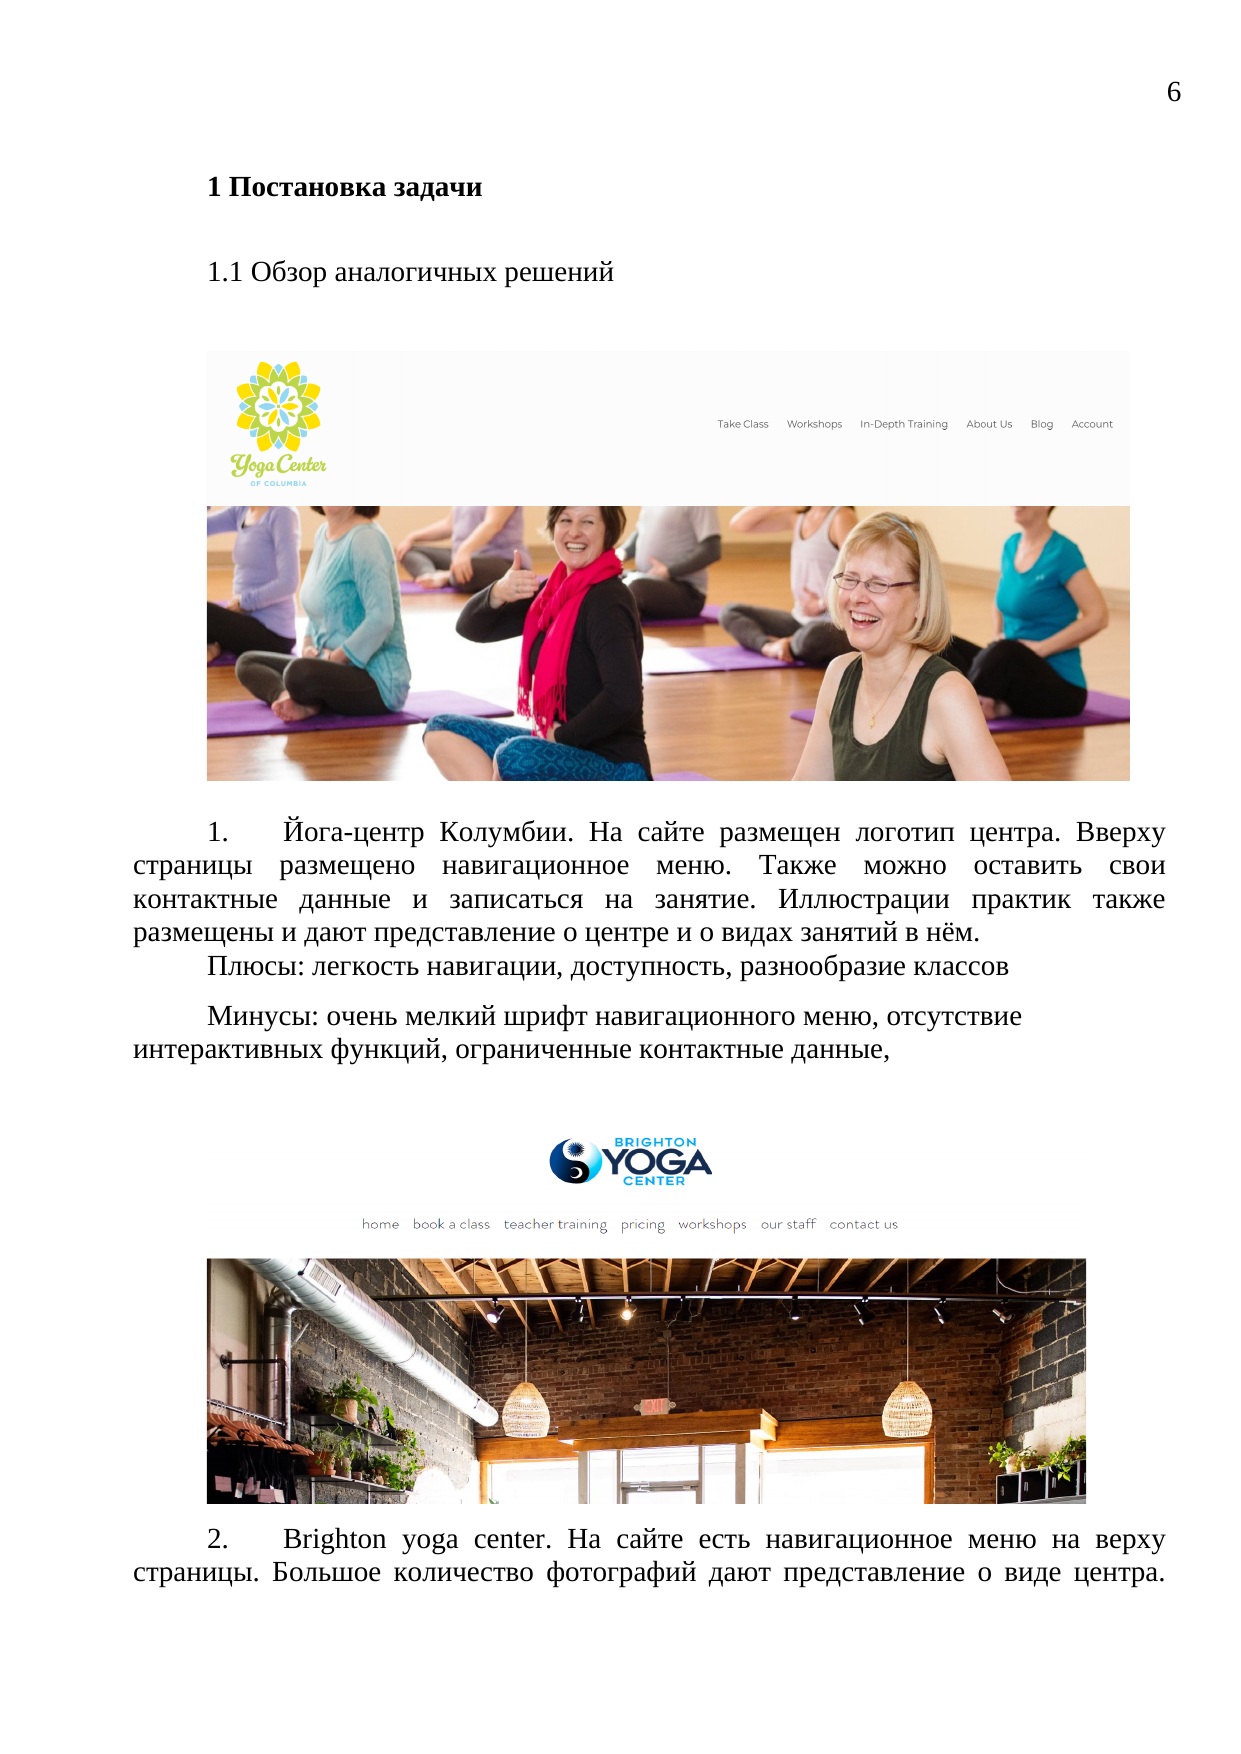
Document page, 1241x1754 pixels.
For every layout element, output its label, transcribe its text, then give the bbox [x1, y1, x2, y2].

list Йога-центр Колумбии. На сайте размещен логотип центра. Вверху страницы размещено навигационное меню. Также можно оставить свои контактные данные и записаться на занятие. Иллюстрации практик также размещены и дают представление о центре и о видах занятий в нём. [133, 814, 1167, 948]
text Минусы: очень мелкий шрифт навигационного меню, отсутствие интерактивных функций, ограниченные контактные данные, [133, 998, 1167, 1065]
text 1.1 Обзор аналогичных решений [133, 254, 1181, 288]
text 1 Постановка задачи [133, 169, 1181, 202]
picture [206, 351, 1130, 781]
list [133, 1521, 1167, 1588]
text Плюсы: легкость навигации, доступность, разнообразие классов [133, 948, 1167, 981]
picture [206, 1115, 1087, 1504]
